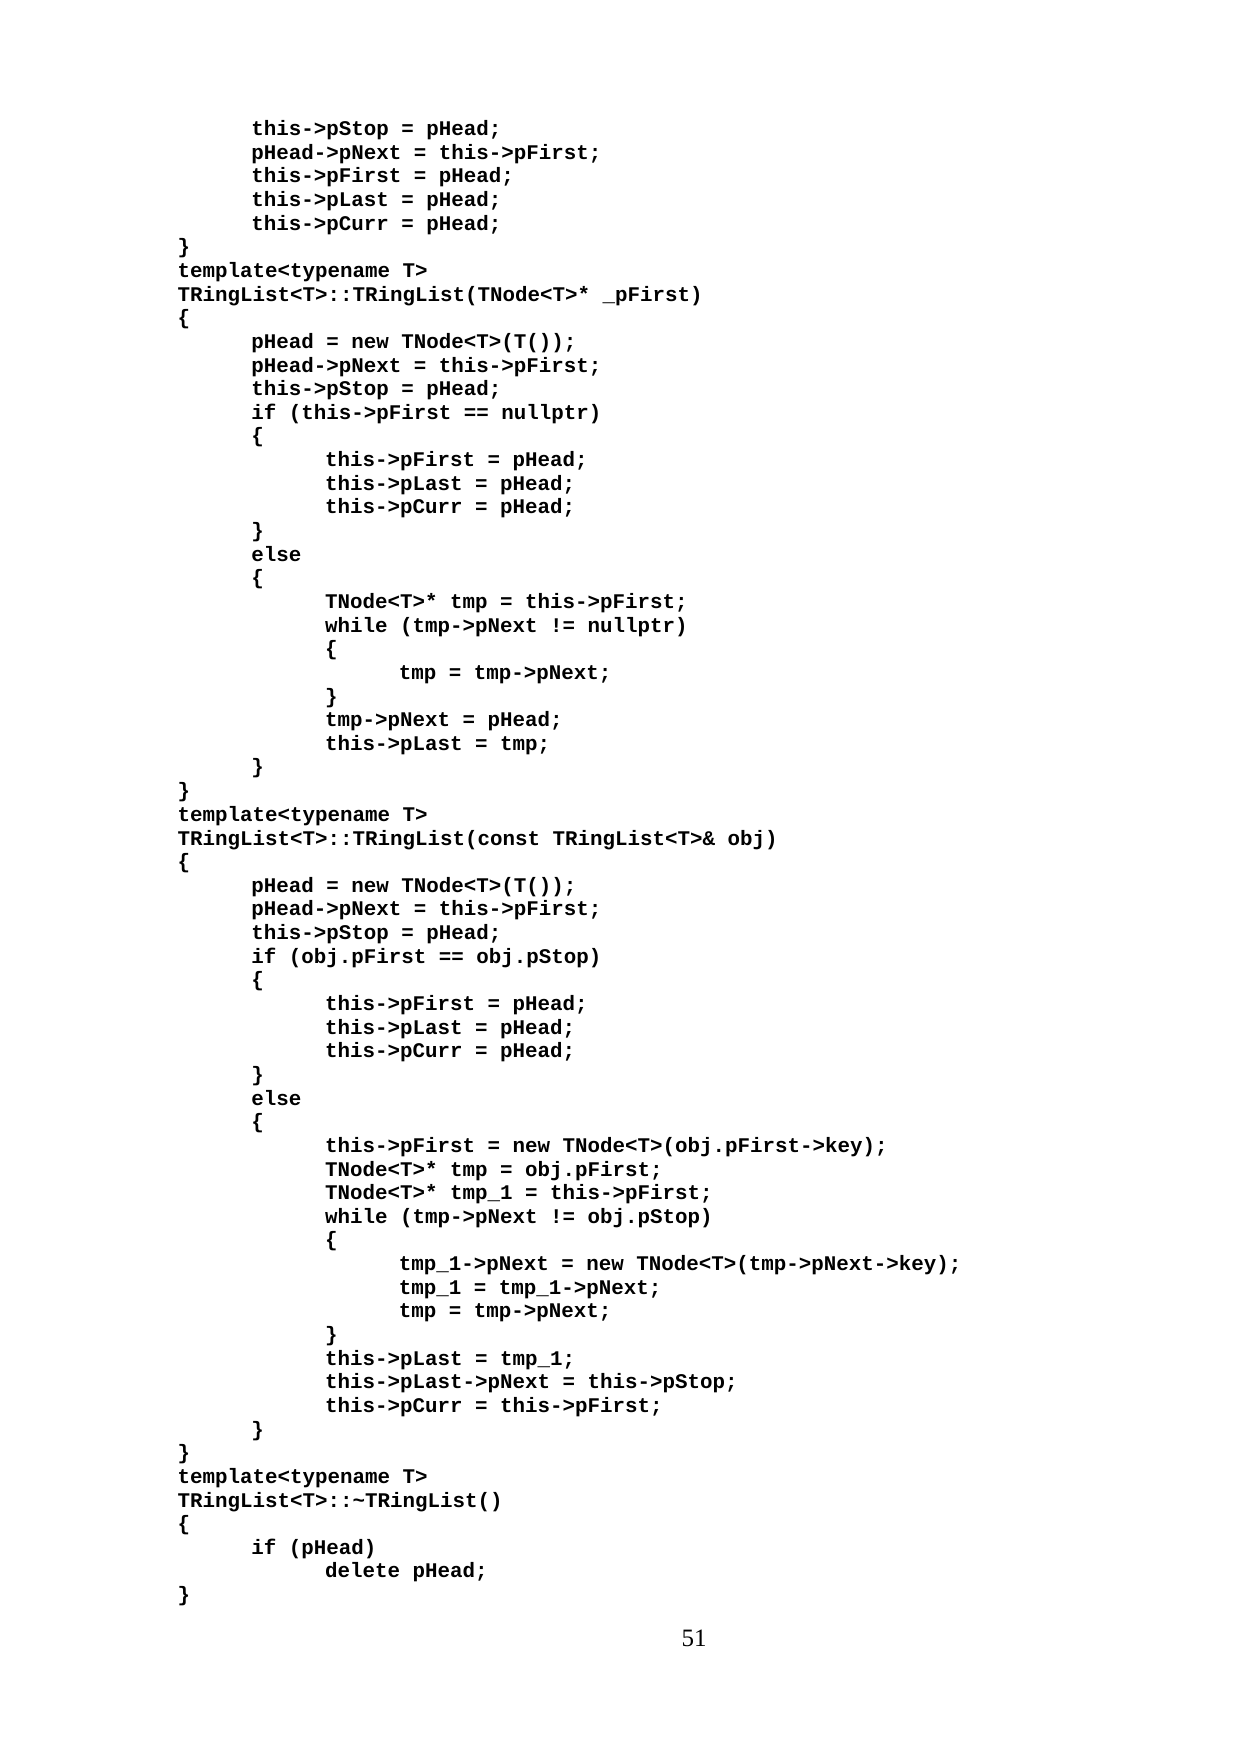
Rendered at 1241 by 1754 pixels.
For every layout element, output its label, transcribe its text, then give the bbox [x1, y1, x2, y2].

text this->pFirst = new TNode<T>(obj.pFirst->key); [177, 1135, 1152, 1158]
text TRingList<T>::TRingList(TNode<T>* _pFirst) [177, 284, 1152, 307]
text this->pFirst = pHead; [177, 993, 1152, 1017]
text } [177, 686, 1152, 709]
text this->pStop = pHead; [177, 922, 1152, 946]
text template<typename T> [177, 1466, 1152, 1489]
text else [177, 1088, 1152, 1111]
text this->pLast->pNext = this->pStop; [177, 1371, 1152, 1395]
text } [177, 1419, 1152, 1442]
text TNode<T>* tmp_1 = this->pFirst; [177, 1182, 1152, 1206]
text this->pCurr = this->pFirst; [177, 1395, 1152, 1419]
text } [177, 1584, 1152, 1608]
text pHead->pNext = this->pFirst; [177, 898, 1152, 922]
text this->pFirst = pHead; [177, 449, 1152, 473]
text tmp = tmp->pNext; [177, 662, 1152, 686]
text this->pFirst = pHead; [177, 165, 1152, 189]
text } [177, 757, 1152, 780]
text this->pCurr = pHead; [177, 496, 1152, 520]
text TRingList<T>::TRingList(const TRingList<T>& obj) [177, 827, 1152, 851]
text { [177, 638, 1152, 662]
text template<typename T> [177, 260, 1152, 284]
text } [177, 520, 1152, 544]
text delete pHead; [177, 1561, 1152, 1584]
text pHead = new TNode<T>(T()); [177, 875, 1152, 898]
text this->pCurr = pHead; [177, 213, 1152, 236]
text { [177, 567, 1152, 591]
text { [177, 1111, 1152, 1135]
text if (obj.pFirst == obj.pStop) [177, 946, 1152, 969]
text if (pHead) [177, 1537, 1152, 1561]
text { [177, 1513, 1152, 1537]
text while (tmp->pNext != obj.pStop) [177, 1206, 1152, 1229]
text this->pLast = pHead; [177, 189, 1152, 213]
text this->pLast = tmp_1; [177, 1348, 1152, 1371]
text TNode<T>* tmp = obj.pFirst; [177, 1158, 1152, 1182]
text TRingList<T>::~TRingList() [177, 1489, 1152, 1513]
text tmp_1->pNext = new TNode<T>(tmp->pNext->key); [177, 1253, 1152, 1277]
text this->pStop = pHead; [177, 118, 1152, 142]
text template<typename T> [177, 804, 1152, 827]
text tmp_1 = tmp_1->pNext; [177, 1277, 1152, 1300]
text this->pStop = pHead; [177, 378, 1152, 402]
text this->pLast = pHead; [177, 1017, 1152, 1040]
text { [177, 851, 1152, 875]
text this->pCurr = pHead; [177, 1040, 1152, 1064]
text tmp = tmp->pNext; [177, 1300, 1152, 1324]
text this->pLast = tmp; [177, 733, 1152, 757]
text pHead = new TNode<T>(T()); [177, 331, 1152, 354]
text { [177, 307, 1152, 331]
text { [177, 426, 1152, 449]
text } [177, 1442, 1152, 1466]
text pHead->pNext = this->pFirst; [177, 354, 1152, 378]
text tmp->pNext = pHead; [177, 709, 1152, 733]
text } [177, 236, 1152, 260]
text } [177, 780, 1152, 804]
text this->pLast = pHead; [177, 473, 1152, 496]
text } [177, 1324, 1152, 1348]
text while (tmp->pNext != nullptr) [177, 615, 1152, 638]
text TNode<T>* tmp = this->pFirst; [177, 591, 1152, 615]
text else [177, 544, 1152, 567]
text } [177, 1064, 1152, 1088]
text { [177, 1229, 1152, 1253]
text pHead->pNext = this->pFirst; [177, 142, 1152, 165]
text { [177, 969, 1152, 993]
text if (this->pFirst == nullptr) [177, 402, 1152, 426]
